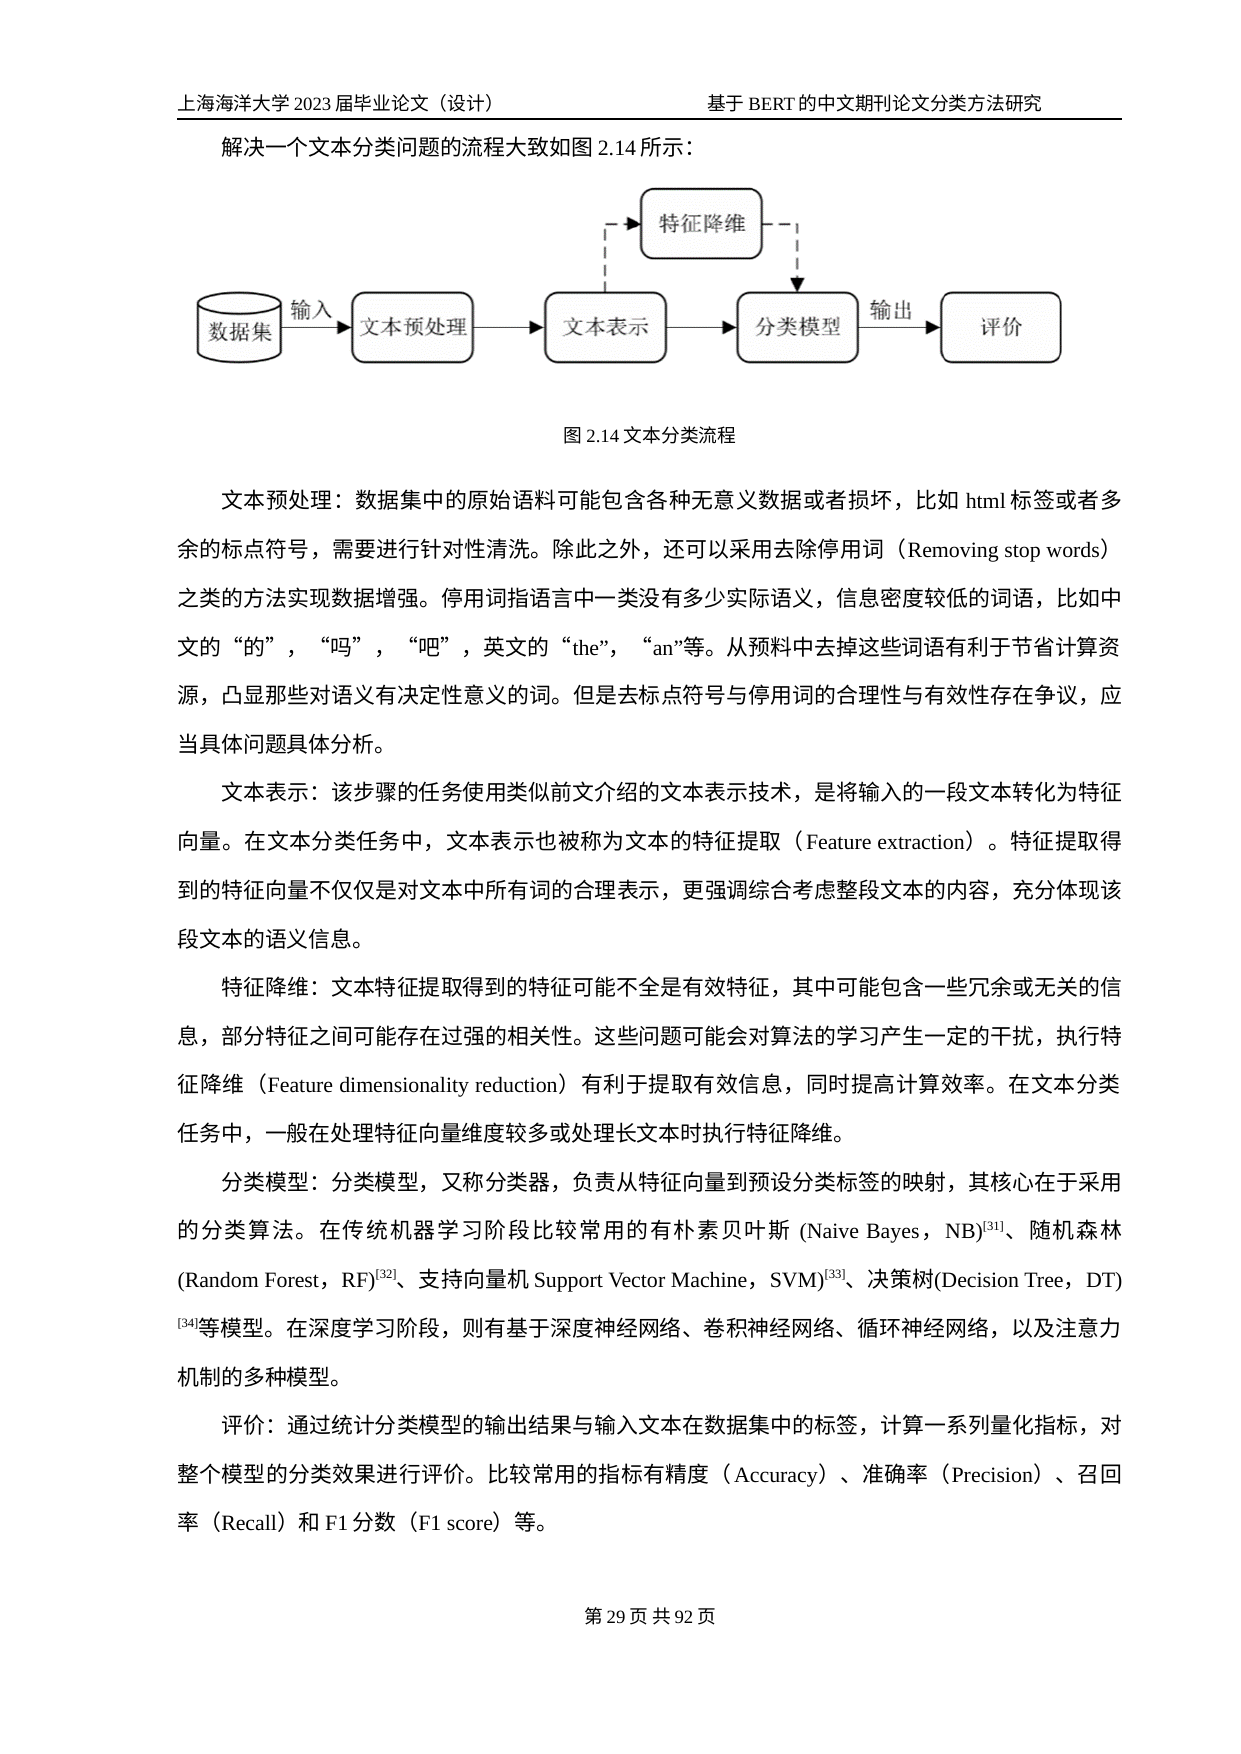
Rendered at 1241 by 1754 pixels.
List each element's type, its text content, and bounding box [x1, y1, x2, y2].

text 图 2.14 文本分类流程 [177, 418, 1122, 450]
text 特征降维：文本特征提取得到的特征可能不全是有效特征，其中可能包含一些冗余或无关的信息，部分特征之间可能存在过强的相关性。这些问题可能会对算法的学习产生一定的干扰，执行特征降维（Feature dimensionality reduction）有利于提取有效信息，同时提高计算效率。在文本分类任务中，一般在处理特征向量维度较多或处理长文本时执行特征降维。 [177, 969, 1122, 1148]
text 评价：通过统计分类模型的输出结果与输入文本在数据集中的标签，计算一系列量化指标，对整个模型的分类效果进行评价。比较常用的指标有精度（Accuracy）、准确率（Precision）、召回率（Recall）和F1分数（F1 score）等。 [177, 1407, 1122, 1537]
text 解决一个文本分类问题的流程大致如图 2.14所示： [177, 129, 1122, 162]
text 文本预处理：数据集中的原始语料可能包含各种无意义数据或者损坏，比如html标签或者多余的标点符号，需要进行针对性清洗。除此之外，还可以采用去除停用词（Removing stop words）之类的方法实现数据增强。停用词指语言中一类没有多少实际语义，信息密度较低的词语，比如中文的“的”，“吗”，“吧”，英文的“the”，“an”等。从预料中去掉这些词语有利于节省计算资源，凸显那些对语义有决定性意义的词。但是去标点符号与停用词的合理性与有效性存在争议，应当具体问题具体分析。 [177, 483, 1122, 759]
text 文本表示：该步骤的任务使用类似前文介绍的文本表示技术，是将输入的一段文本转化为特征向量。在文本分类任务中，文本表示也被称为文本的特征提取（Feature extraction）。特征提取得到的特征向量不仅仅是对文本中所有词的合理表示，更强调综合考虑整段文本的内容，充分体现该段文本的语义信息。 [177, 775, 1122, 954]
picture [177, 177, 1098, 378]
text 分类模型：分类模型，又称分类器，负责从特征向量到预设分类标签的映射，其核心在于采用的分类算法。在传统机器学习阶段比较常用的有朴素贝叶斯 (Naive Bayes，NB)[31]、随机森林 (Random Forest，RF)[32]、支持向量机Support Vector Machine，SVM)[33]、决策树(Decision Tree，DT)[34]等模型。在深度学习阶段，则有基于深度神经网络、卷积神经网络、循环神经网络，以及注意力机制的多种模型。 [177, 1164, 1122, 1392]
